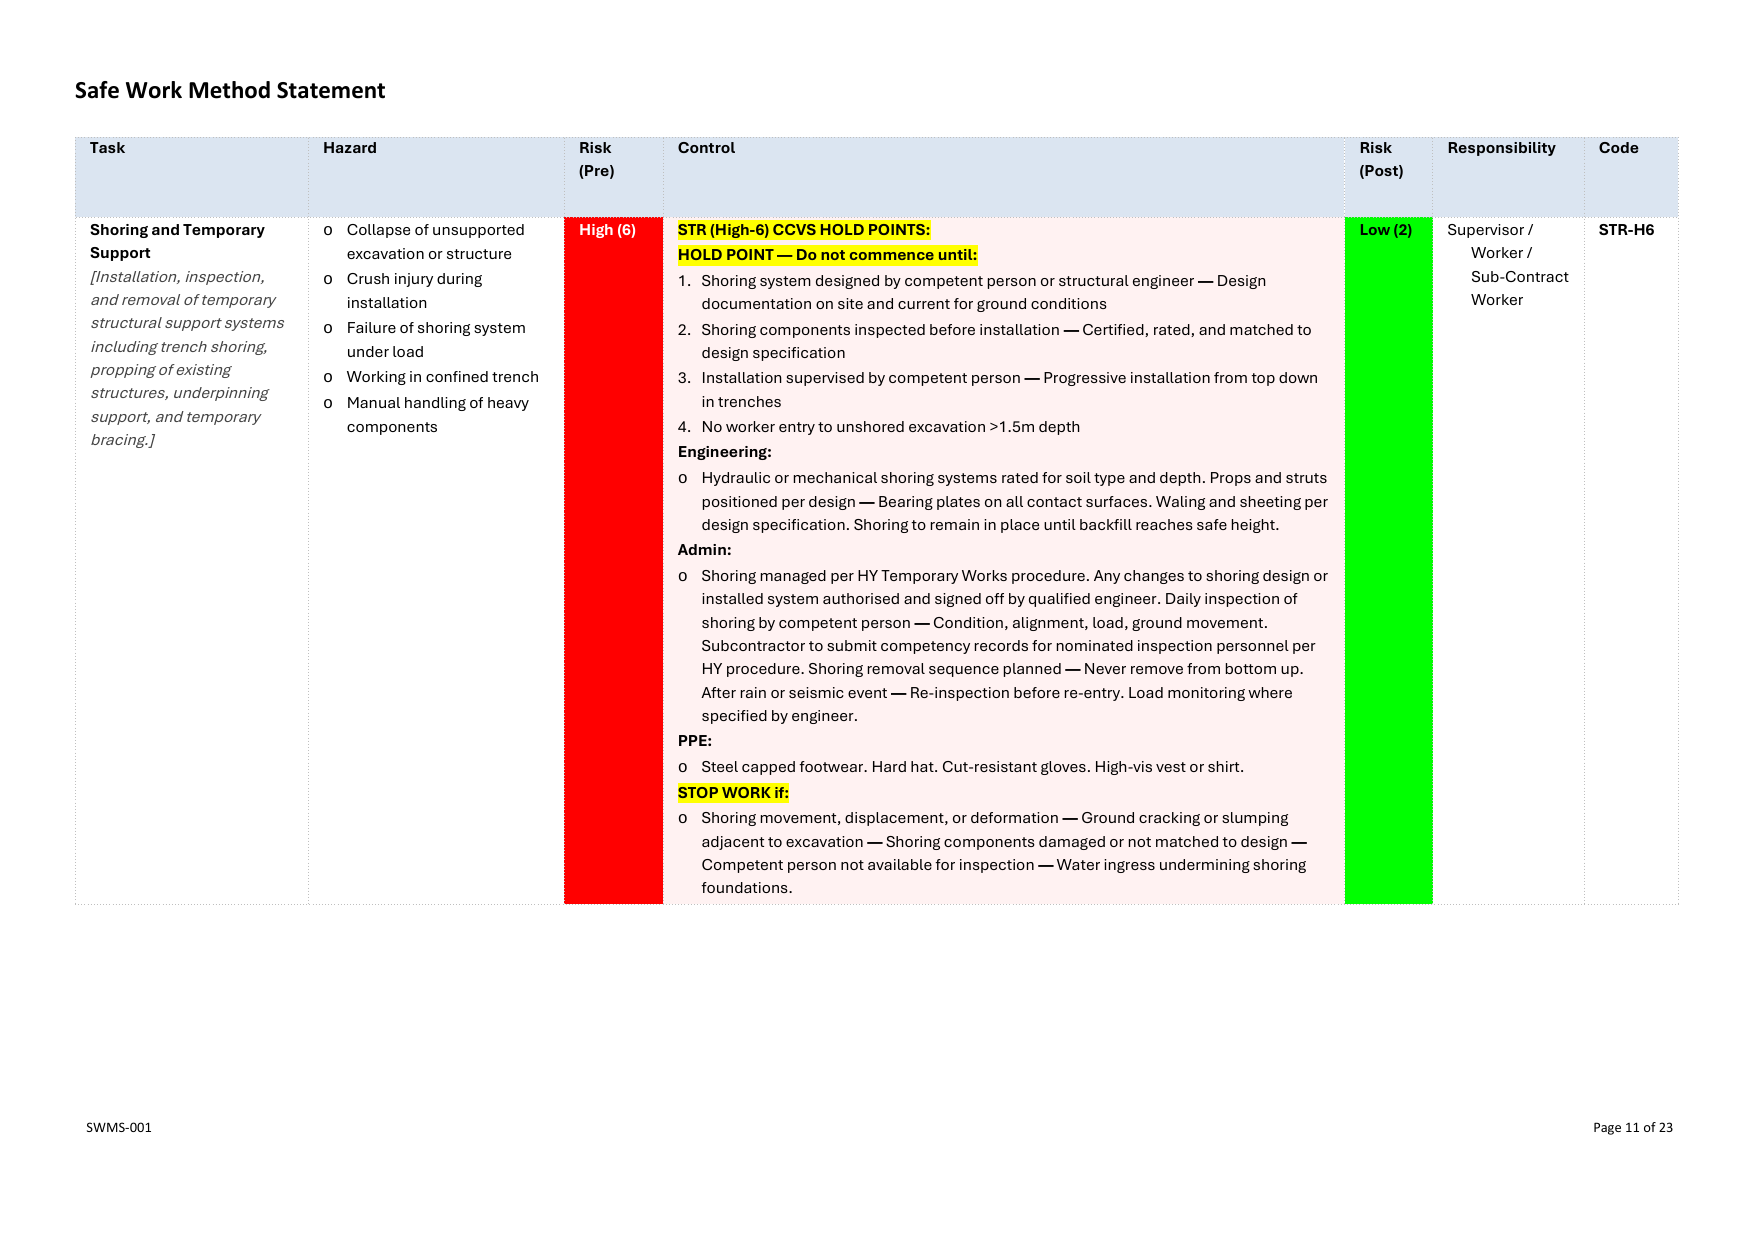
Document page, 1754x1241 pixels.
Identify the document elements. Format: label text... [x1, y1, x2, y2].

table_cell High (6) [564, 217, 663, 904]
table_cell STR (High-6) CCVS HOLD POINTS: HOLD POINT — Do not commence until: Shoring system designed by competent person or structural engineer — Design documentation on site and current for ground conditions Shoring components inspected before installation — Certified, rated, and matched to design specification Installation supervised by competent person — Progressive installation from top down in trenches No worker entry to unshored excavation >1.5m depth Engineering: Hydraulic or mechanical shoring systems rated for soil type and depth. Props and struts positioned per design — Bearing plates on all contact surfaces. Waling and sheeting per design specification. Shoring to remain in place until backfill reaches safe height. Admin: Shoring managed per HY Temporary Works procedure. Any changes to shoring design or installed system authorised and signed off by qualified engineer. Daily inspection of shoring by competent person — Condition, alignment, load, ground movement. Subcontractor to submit competency records for nominated inspection personnel per HY procedure. Shoring removal sequence planned — Never remove from bottom up. After rain or seismic event — Re-inspection before re-entry. Load monitoring where specified by engineer. PPE: Steel capped footwear. Hard hat. Cut-resistant gloves. High-vis vest or shirt. STOP WORK if: Shoring movement, displacement, or deformation — Ground cracking or slumping adjacent to excavation — Shoring components damaged or not matched to design — Competent person not available for inspection — Water ingress undermining shoring foundations. [663, 217, 1344, 904]
table_header Control [663, 137, 1344, 217]
table_header Task [75, 137, 308, 217]
table_header Hazard [308, 137, 564, 217]
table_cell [1433, 217, 1584, 904]
table_cell Low (2) [1345, 217, 1433, 904]
table_cell Collapse of unsupported excavation or structure Crush injury during installation Failure of shoring system under load Working in confined trench Manual handling of heavy components [308, 217, 564, 904]
table_header Code [1584, 137, 1678, 217]
table_cell STR-H6 [1584, 217, 1678, 904]
table_header Responsibility [1433, 137, 1584, 217]
table_header Risk (Post) [1345, 137, 1433, 217]
table_header Risk (Pre) [564, 137, 663, 217]
table_cell Shoring and Temporary Support [Installation, inspection, and removal of temporary structural support systems including trench shoring, propping of existing structures, underpinning support, and temporary bracing.] [75, 217, 308, 904]
